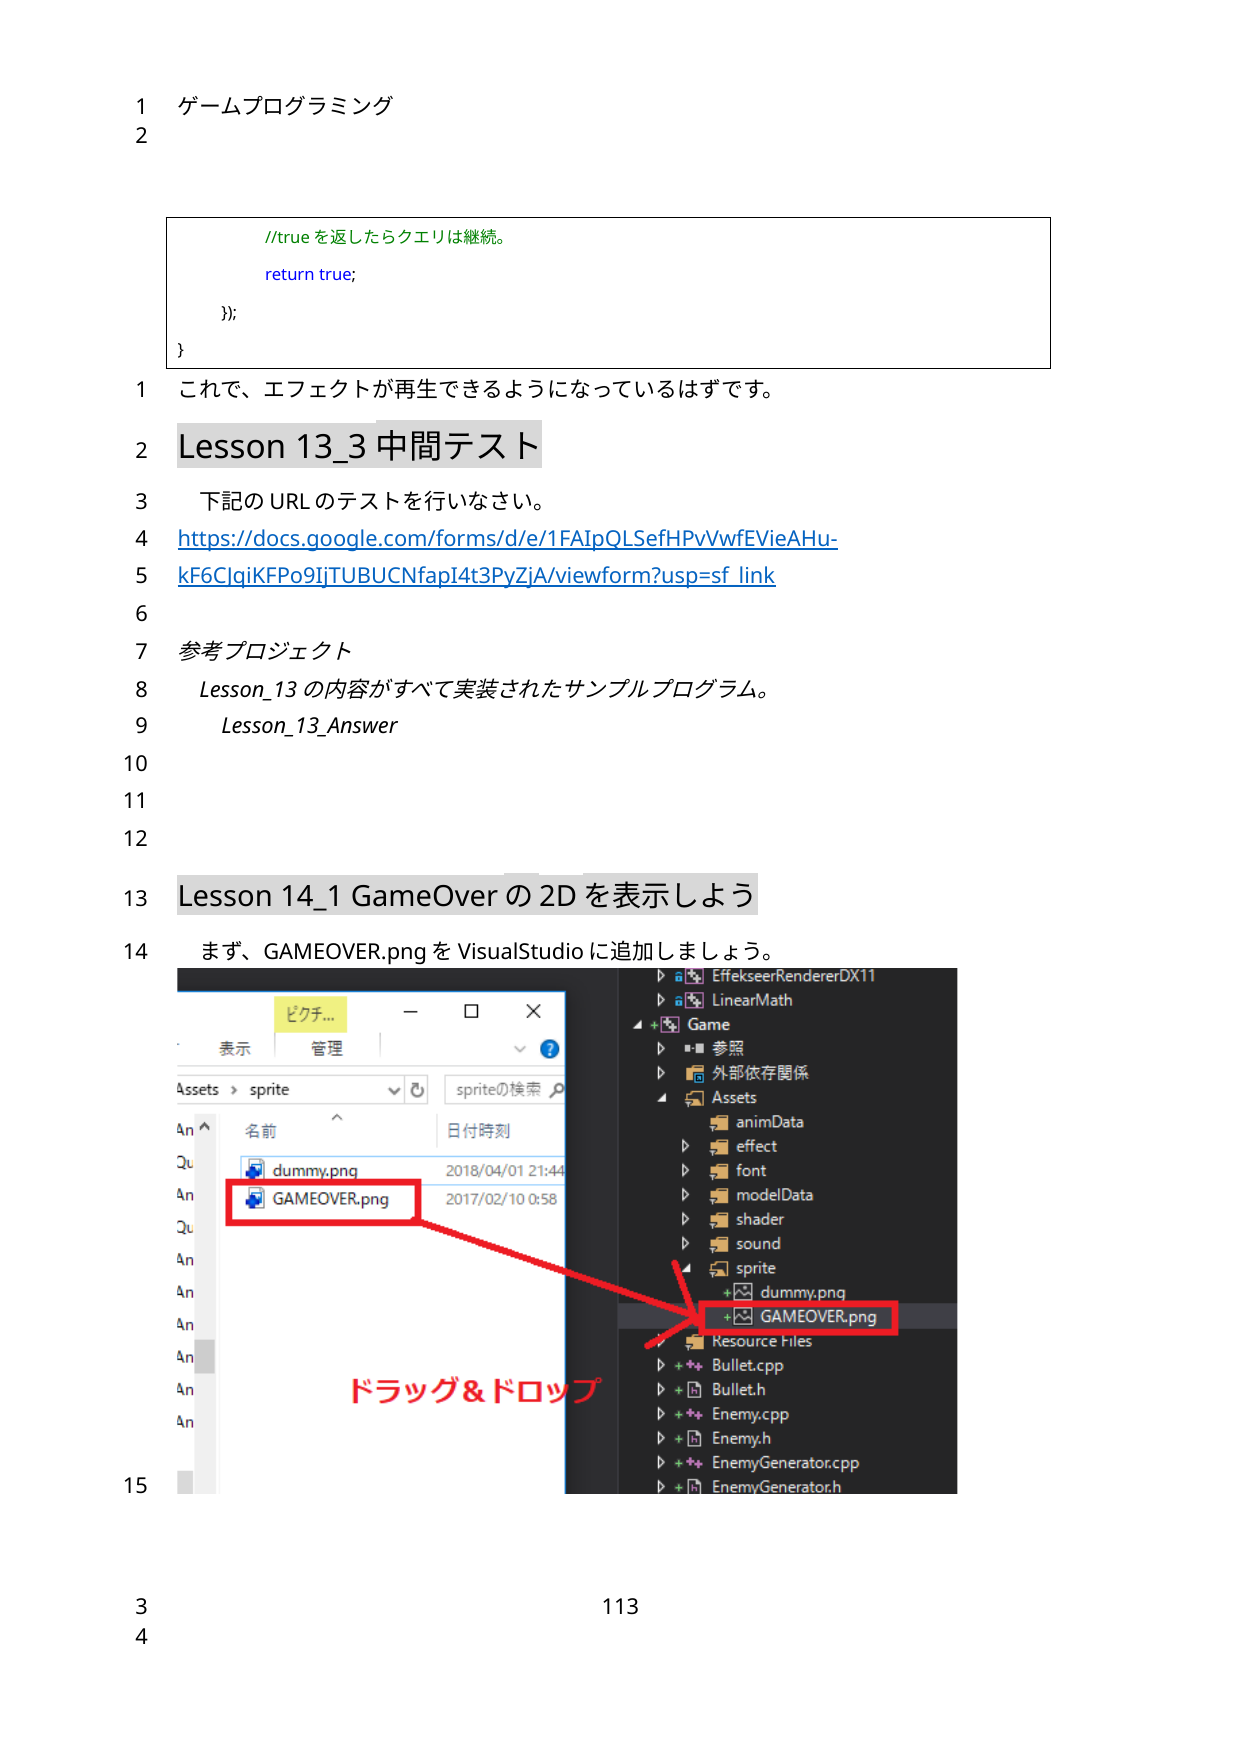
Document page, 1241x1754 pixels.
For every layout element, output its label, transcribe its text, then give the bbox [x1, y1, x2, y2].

text Lesson_13_Answer [177, 706, 1063, 744]
text まず、GAMEOVER.pngをVisualStudioに追加しましょう。 [177, 931, 1063, 969]
text 参考プロジェクト [177, 631, 1063, 669]
text 下記のURLのテストを行いなさい。 [177, 481, 1063, 519]
subtitle Lesson 13_3 中間テスト [177, 406, 1063, 481]
picture [177, 968, 958, 1494]
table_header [167, 218, 1050, 368]
text これで、エフェクトが再生できるようになっているはずです。 [177, 369, 1063, 406]
subtitle Lesson 14_1 GameOverの2Dを表示しよう [177, 856, 1063, 931]
text Lesson_13の内容がすべて実装されたサンプルプログラム。 [177, 669, 1063, 706]
text https://docs.google.com/forms/d/e/1FAIpQLSefHPvVwfEVieAHu-kF6CJqiKFPo9IjTUBUCNfapI4t3PyZjA/viewform?usp=sf_link [177, 519, 1063, 594]
